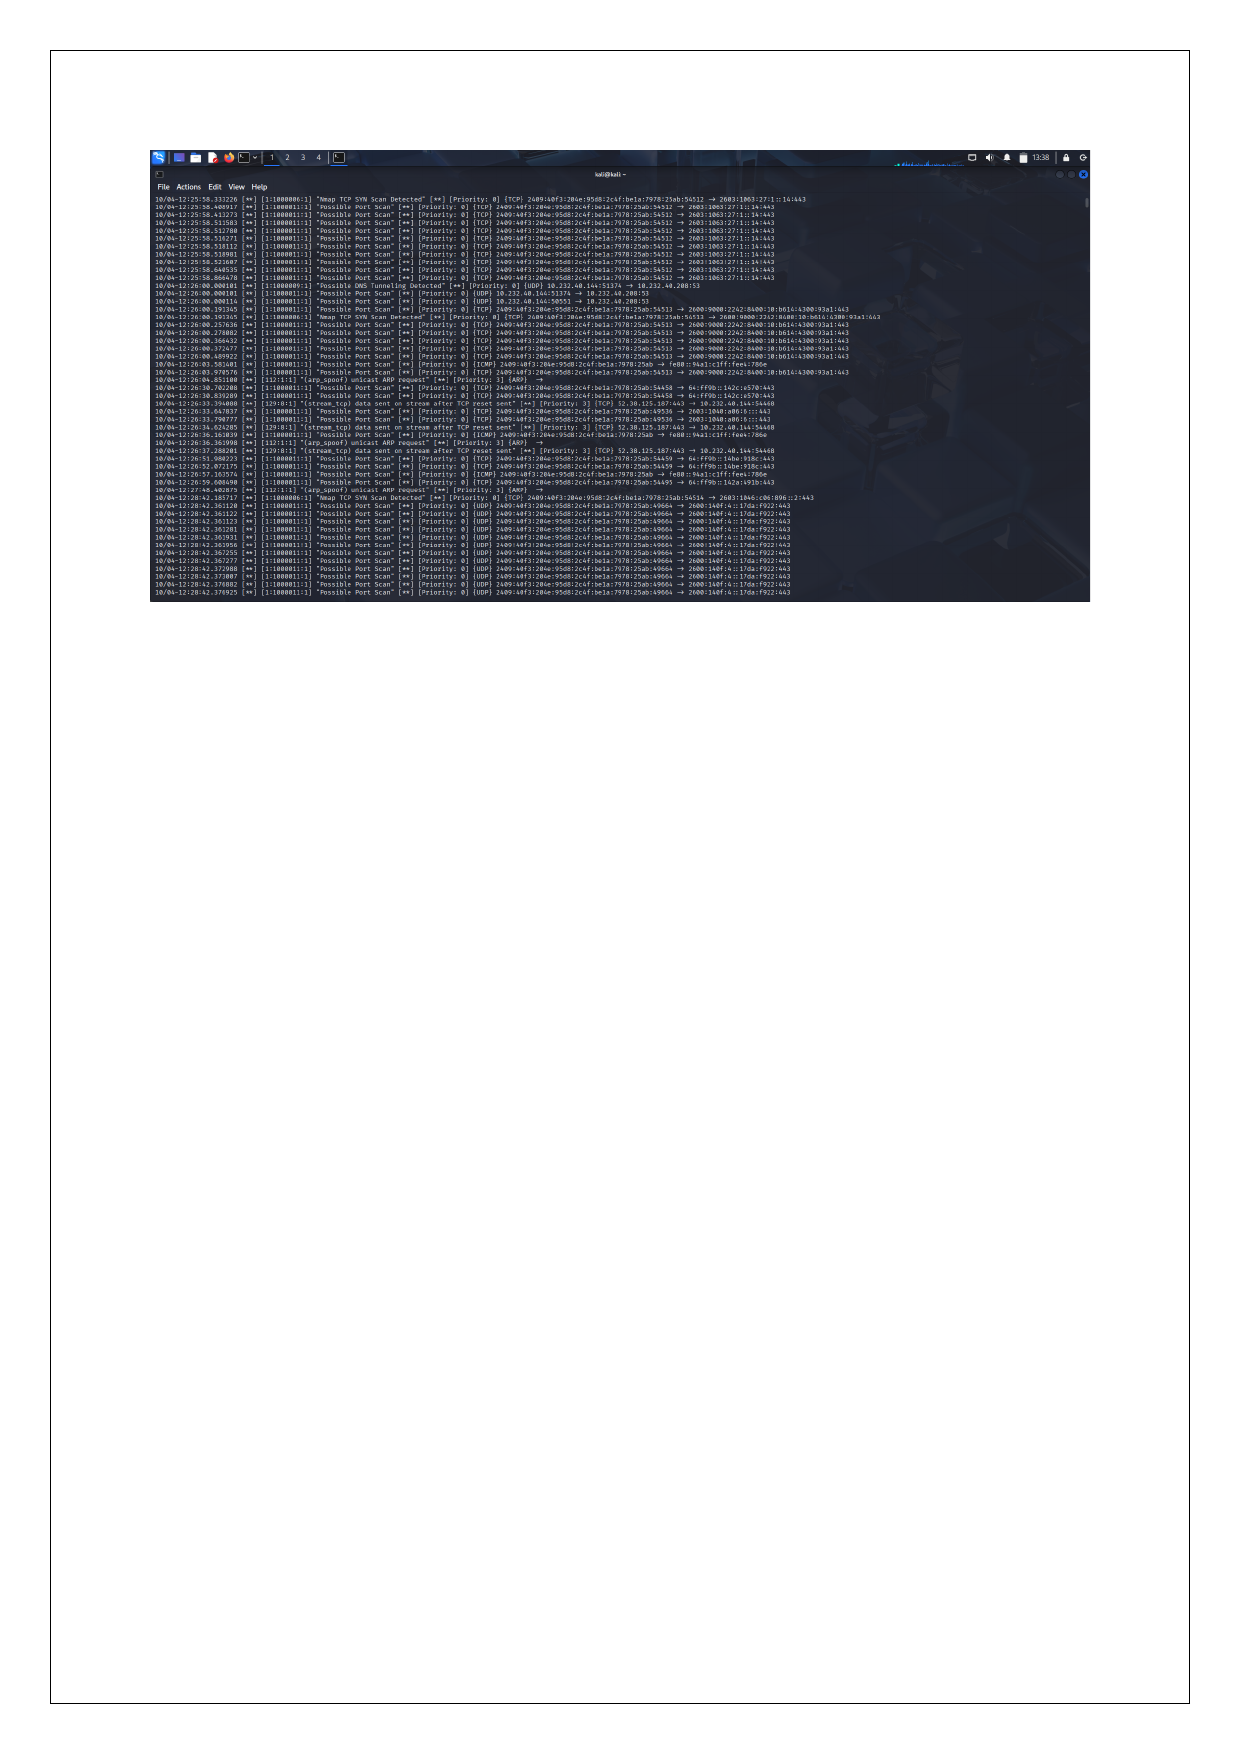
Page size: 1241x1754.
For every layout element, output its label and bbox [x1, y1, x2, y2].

picture [150, 150, 1091, 602]
